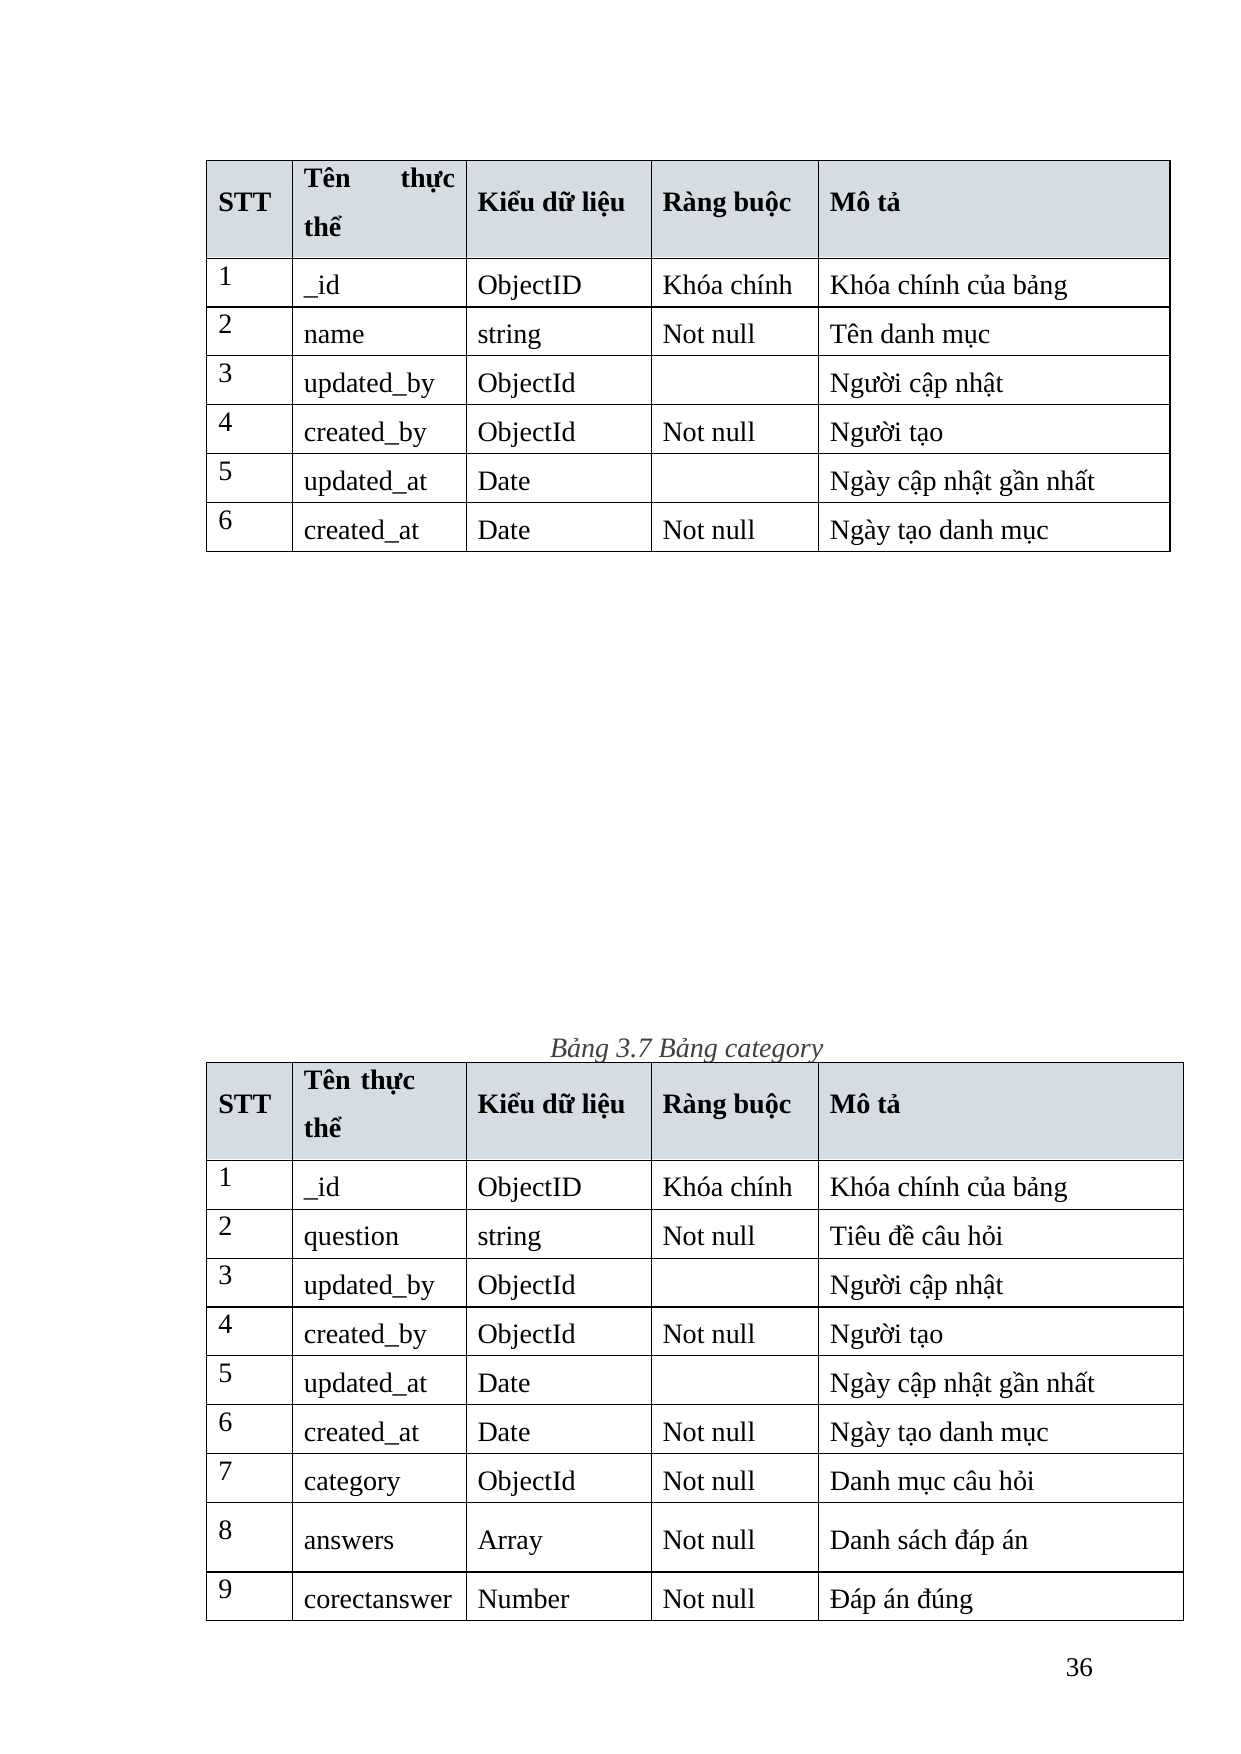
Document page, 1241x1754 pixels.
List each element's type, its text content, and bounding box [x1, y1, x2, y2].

table_cell Ngày tạo danh mục [819, 503, 1169, 551]
table_cell Danh mục câu hỏi [819, 1454, 1183, 1502]
table_cell Date [467, 1356, 651, 1404]
table_cell ObjectID [467, 259, 651, 306]
table_cell 6 [207, 503, 292, 551]
table_header Mô tả [819, 161, 1169, 257]
table_cell 1 [207, 1161, 292, 1208]
table_cell created_by [293, 405, 466, 453]
table_cell category [293, 1454, 466, 1502]
table_header Tên thực thể [293, 1063, 466, 1159]
table_cell 2 [207, 1210, 292, 1257]
table_cell ObjectId [467, 1259, 651, 1306]
table_cell updated_at [293, 1356, 466, 1404]
table_cell string [467, 308, 651, 355]
table_cell created_at [293, 1405, 466, 1453]
table_cell 3 [207, 356, 292, 404]
table_cell Not null [652, 503, 818, 551]
table_cell ObjectId [467, 1454, 651, 1502]
table_cell Not null [652, 1503, 818, 1571]
table_cell Not null [652, 1405, 818, 1453]
table_cell 2 [207, 308, 292, 355]
table_cell corectanswer [293, 1573, 466, 1620]
table_cell Khóa chính của bảng [819, 259, 1169, 306]
table_cell Ngày cập nhật gần nhất [819, 454, 1169, 502]
table_cell Number [467, 1573, 651, 1620]
table_header STT [207, 161, 292, 257]
table_cell ObjectID [467, 1161, 651, 1208]
table_cell Người cập nhật [819, 356, 1169, 404]
table_cell Not null [652, 1308, 818, 1355]
table_cell Người tạo [819, 1308, 1183, 1355]
table_cell string [467, 1210, 651, 1257]
table_cell Ngày tạo danh mục [819, 1405, 1183, 1453]
table_cell Not null [652, 405, 818, 453]
table_cell Not null [652, 1573, 818, 1620]
table_cell [652, 1356, 818, 1404]
table_cell 5 [207, 1356, 292, 1404]
table_cell Khóa chính [652, 1161, 818, 1208]
table_cell [652, 1259, 818, 1306]
table_cell name [293, 308, 466, 355]
table_cell created_at [293, 503, 466, 551]
table_cell 4 [207, 1308, 292, 1355]
table_cell ObjectId [467, 405, 651, 453]
table_cell Not null [652, 308, 818, 355]
table_header Mô tả [819, 1063, 1183, 1159]
table_header Kiểu dữ liệu [467, 1063, 651, 1159]
table_cell created_by [293, 1308, 466, 1355]
table_cell answers [293, 1503, 466, 1571]
table_cell 9 [207, 1573, 292, 1620]
table_cell Not null [652, 1454, 818, 1502]
table_cell Date [467, 503, 651, 551]
table_cell ObjectId [467, 356, 651, 404]
table_cell Date [467, 454, 651, 502]
table_cell [652, 454, 818, 502]
table_cell Tên danh mục [819, 308, 1169, 355]
table_cell 8 [207, 1503, 292, 1571]
table_cell Khóa chính của bảng [819, 1161, 1183, 1208]
table_cell Ngày cập nhật gần nhất [819, 1356, 1183, 1404]
table_cell Người cập nhật [819, 1259, 1183, 1306]
text Bảng 3.7 Bảng category [536, 1031, 837, 1062]
table_cell Tiêu đề câu hỏi [819, 1210, 1183, 1257]
table_cell 5 [207, 454, 292, 502]
table_cell updated_by [293, 1259, 466, 1306]
table_header Tên thực thể [293, 161, 466, 257]
table_cell Not null [652, 1210, 818, 1257]
table_cell Array [467, 1503, 651, 1571]
table_cell 1 [207, 259, 292, 306]
table_cell _id [293, 1161, 466, 1208]
table_cell Date [467, 1405, 651, 1453]
table_cell Danh sách đáp án [819, 1503, 1183, 1571]
table_cell ObjectId [467, 1308, 651, 1355]
table_cell Người tạo [819, 405, 1169, 453]
table_header Ràng buộc [652, 1063, 818, 1159]
table_cell Khóa chính [652, 259, 818, 306]
table_cell 3 [207, 1259, 292, 1306]
table_cell 7 [207, 1454, 292, 1502]
table_header STT [207, 1063, 292, 1159]
table_cell Đáp án đúng [819, 1573, 1183, 1620]
table_cell [652, 356, 818, 404]
table_cell updated_by [293, 356, 466, 404]
table_cell 6 [207, 1405, 292, 1453]
table_header Ràng buộc [652, 161, 818, 257]
table_header Kiểu dữ liệu [467, 161, 651, 257]
table_cell question [293, 1210, 466, 1257]
table_cell _id [293, 259, 466, 306]
table_cell updated_at [293, 454, 466, 502]
table_cell 4 [207, 405, 292, 453]
